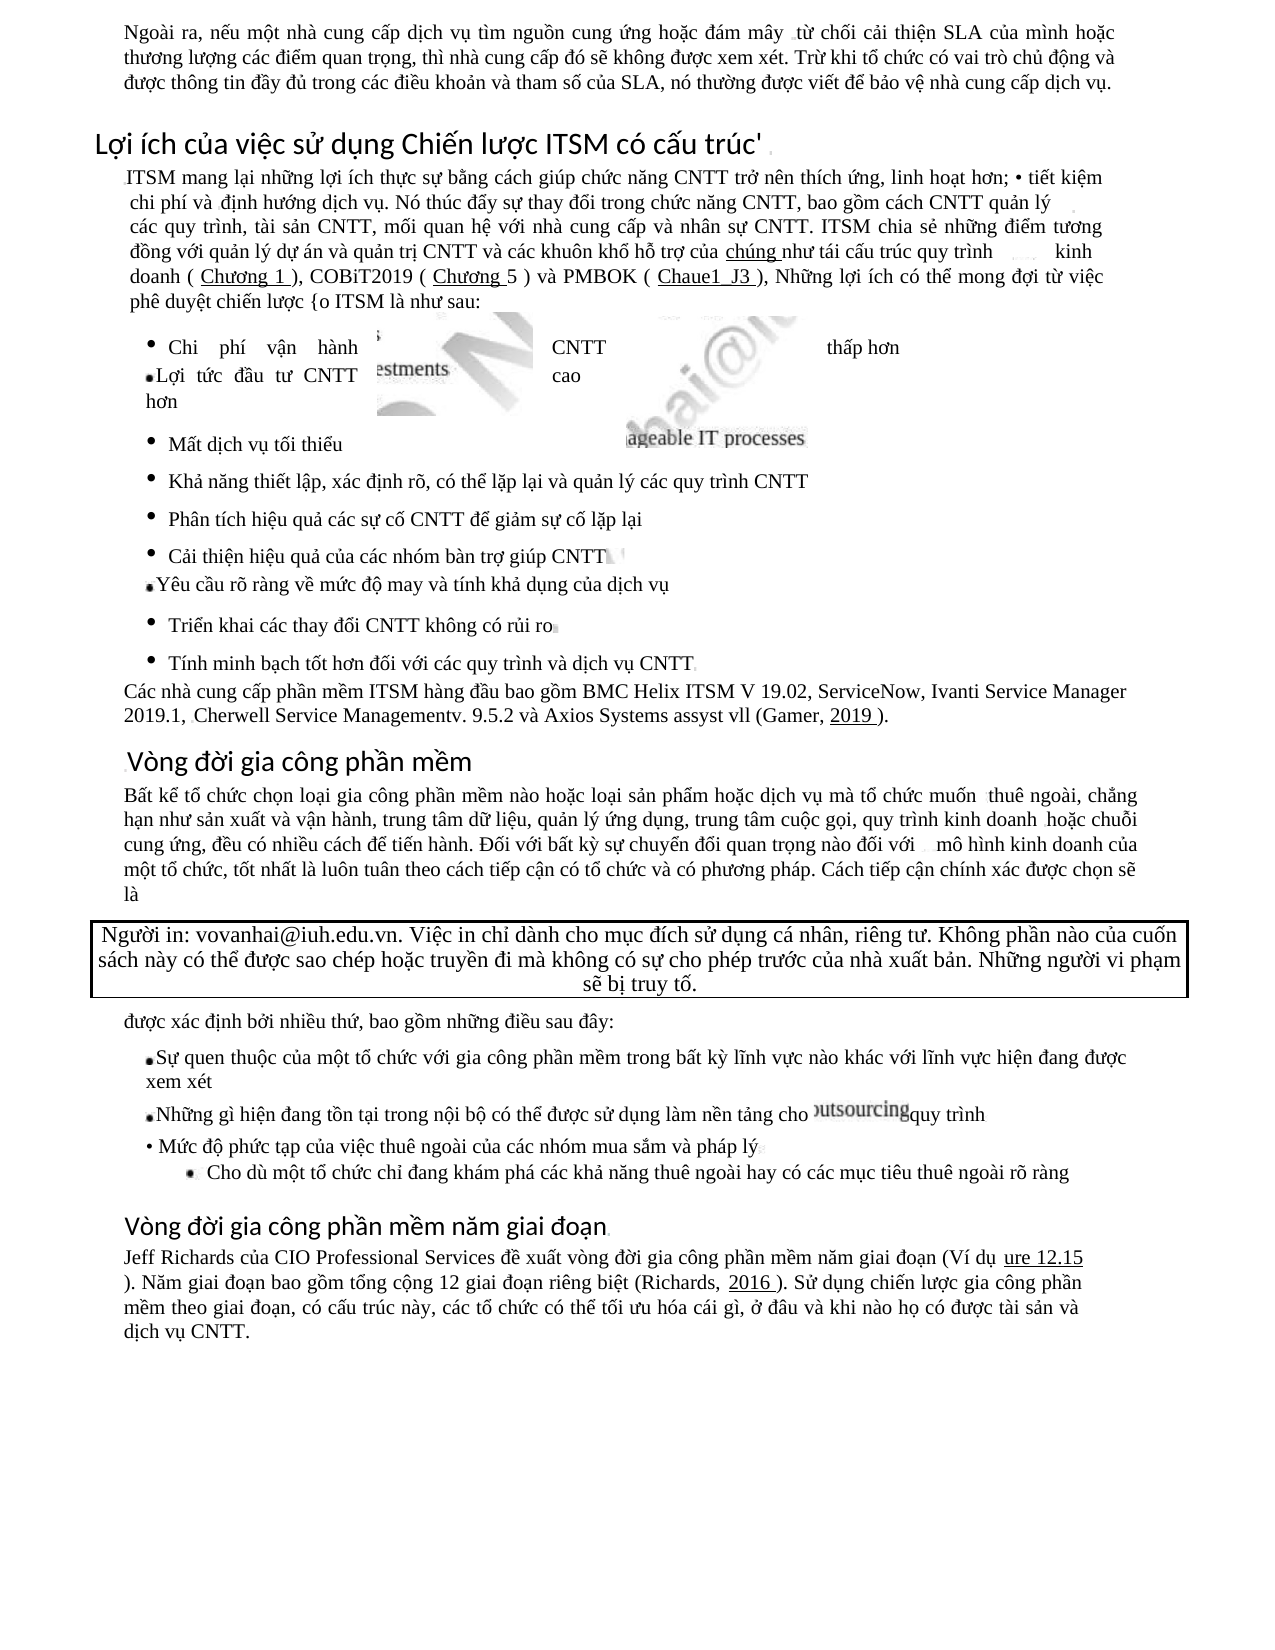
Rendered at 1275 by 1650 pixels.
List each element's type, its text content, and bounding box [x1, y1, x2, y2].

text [123, 20, 1115, 94]
text • Mức độ phức tạp của việc thuê ngoài của các nhóm mua sắm và pháp lý [146, 1134, 1128, 1158]
text Các nhà cung cấp phần mềm ITSM hàng đầu bao gồm BMC Helix ITSM V 19.02, ServiceNow, Ivanti Service Manager 2019.1, Cherwell Service Managementv. 9.5.2 và Axios Systems assyst vll (Gamer, 2019 ). [123, 678, 1128, 727]
picture [186, 1167, 207, 1180]
picture [758, 1145, 766, 1154]
text được xác định bởi nhiều thứ, bao gồm những điều sau đây: [123, 1009, 1128, 1033]
list Triển khai các thay đổi CNTT không có rủi ro [146, 603, 1128, 639]
picture [145, 1112, 156, 1122]
picture [813, 1100, 910, 1122]
subtitle Vòng đời gia công phần mềm năm giai đoạn [124, 1209, 884, 1242]
picture [145, 1056, 156, 1065]
list Tính minh bạch tốt hơn đối với các quy trình và dịch vụ CNTT [146, 641, 1128, 677]
text Yêu cầu rõ ràng về mức độ may và tính khả dụng của dịch vụ [145, 572, 1128, 596]
text Lợi tức đầu tư CNTT cao hơn [146, 362, 377, 413]
text Người in: vovanhai@iuh.edu.vn. Việc in chỉ dành cho mục đích sử dụng cá nhân, riêng tư. Không phần nào của cuốn sách này có thể được sao chép hoặc truyền đi mà không có sự cho phép trước của nhà xuất bản. Những người vi phạm sẽ bị truy tố. [93, 923, 1186, 997]
text Bất kể tổ chức chọn loại gia công phần mềm nào hoặc loại sản phẩm hoặc dịch vụ mà tổ chức muốn thuê ngoài, chẳng hạn như sản xuất và vận hành, trung tâm dữ liệu, quản lý ứng dụng, trung tâm cuộc gọi, quy trình kinh doanh hoặc chuỗi cung ứng, đều có nhiều cách để tiến hành. Đối với bất kỳ sự chuyển đổi quan trọng nào đối với mô hình kinh doanh của một tổ chức, tốt nhất là luôn tuân theo cách tiếp cận có tổ chức và có phương pháp. Cách tiếp cận chính xác được chọn sẽ là [123, 783, 1137, 906]
picture [552, 624, 559, 633]
list Khả năng thiết lập, xác định rõ, có thể lặp lại và quản lý các quy trình CNTT [146, 459, 1128, 495]
subtitle Vòng đời gia công phần mềm [124, 743, 889, 779]
text ITSM mang lại những lợi ích thực sự bằng cách giúp chức năng CNTT trở nên thích ứng, linh hoạt hơn; • tiết kiệm chi phí và định hướng dịch vụ. Nó thúc đẩy sự thay đổi trong chức năng CNTT, bao gồm cách CNTT quản lý các quy trình, tài sản CNTT, mối quan hệ với nhà cung cấp và nhân sự CNTT. ITSM chia sẻ những điểm tương đồng với quản lý dự án và quản trị CNTT và các khuôn khổ hỗ trợ của chúng như tái cấu trúc quy trình kinh doanh ( Chương 1 ), COBiT2019 ( Chương 5 ) và PMBOK ( Chaue1_J3 ), Những lợi ích có thể mong đợi từ việc phê duyệt chiến lược {o ITSM là như sau: [123, 165, 1104, 313]
picture [626, 316, 808, 448]
text Sự quen thuộc của một tổ chức với gia công phần mềm trong bất kỳ lĩnh vực nào khác với lĩnh vực hiện đang được xem xét [146, 1045, 1128, 1093]
list Chi phí vận hành CNTT thấp hơn [533, 325, 626, 361]
list Cải thiện hiệu quả của các nhóm bàn trợ giúp CNTT [146, 534, 1128, 570]
subtitle Lợi ích của việc sử dụng Chiến lược ITSM có cấu trúc' [94, 124, 1107, 162]
list Chi phí vận hành CNTT thấp hơn [146, 325, 377, 361]
list Chi phí vận hành CNTT thấp hơn [808, 325, 1128, 361]
picture [145, 373, 156, 382]
picture [145, 581, 156, 592]
picture [377, 312, 533, 416]
text Những gì hiện đang tồn tại trong nội bộ có thể được sử dụng làm nền tảng cho quy trình [145, 1101, 1128, 1126]
text Cho dù một tổ chức chỉ đang khám phá các khả năng thuê ngoài hay có các mục tiêu thuê ngoài rõ ràng [98, 1160, 1157, 1184]
text Lợi tức đầu tư CNTT cao hơn [533, 362, 626, 413]
list Phân tích hiệu quả các sự cố CNTT để giảm sự cố lặp lại [146, 497, 1128, 533]
picture [606, 548, 625, 564]
text Jeff Richards của CIO Professional Services đề xuất vòng đời gia công phần mềm năm giai đoạn (Ví dụ ure 12.15 ). Năm giai đoạn bao gồm tổng cộng 12 giai đoạn riêng biệt (Richards, 2016 ). Sử dụng chiến lược gia công phần mềm theo giai đoạn, có cấu trúc này, các tổ chức có thể tối ưu hóa cái gì, ở đâu và khi nào họ có được tài sản và dịch vụ CNTT. [123, 1245, 1083, 1343]
list Mất dịch vụ tối thiểu [146, 422, 1128, 458]
